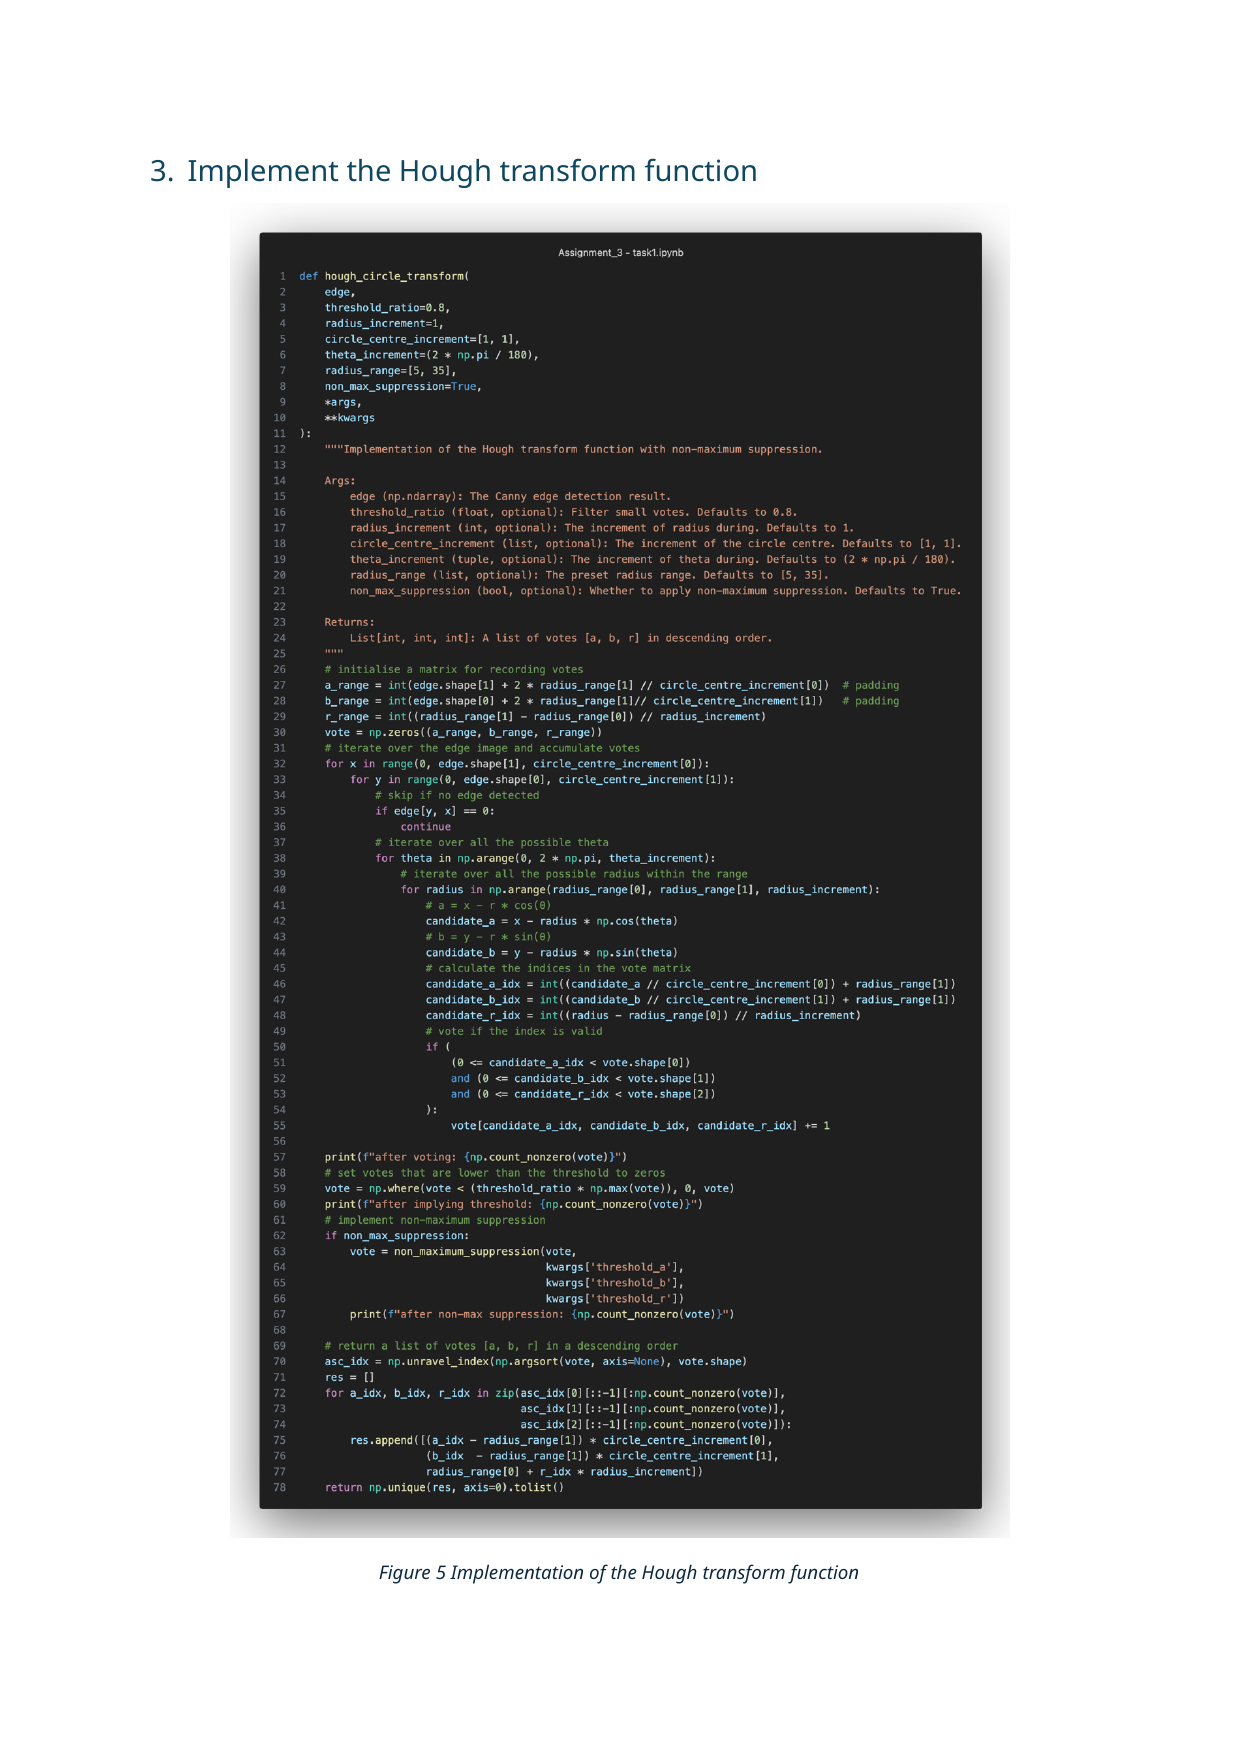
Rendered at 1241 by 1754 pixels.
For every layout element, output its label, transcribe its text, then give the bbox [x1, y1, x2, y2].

subtitle Implement the Hough transform function [150, 150, 1090, 190]
picture [230, 203, 1011, 1538]
text Figure 5 Implementation of the Hough transform function [150, 1559, 1090, 1585]
